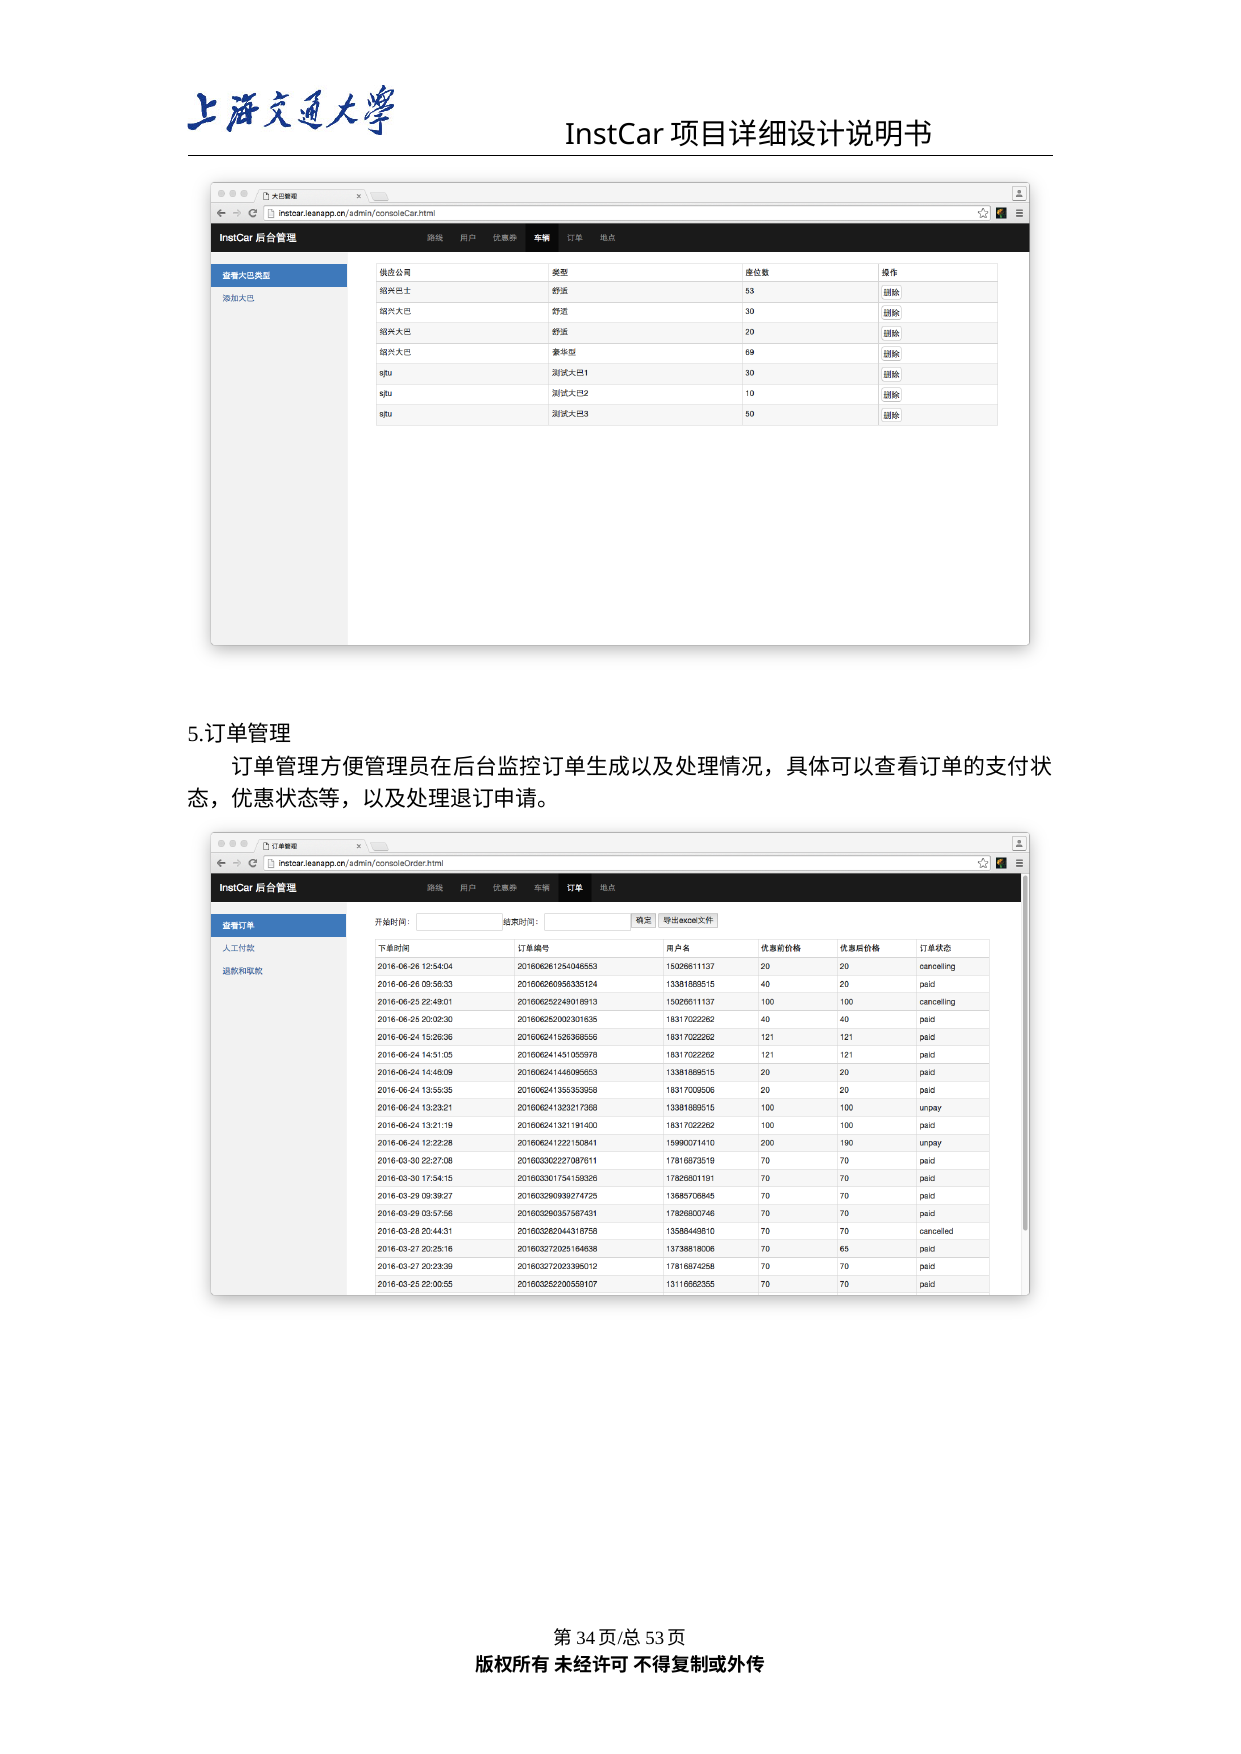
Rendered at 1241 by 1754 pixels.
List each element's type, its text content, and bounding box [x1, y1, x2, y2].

picture [187, 163, 1053, 673]
picture [187, 813, 1053, 1323]
picture [187, 85, 394, 135]
text 5.订单管理 [187, 716, 1053, 748]
text 订单管理方便管理员在后台监控订单生成以及处理情况，具体可以查看订单的支付状态，优惠状态等，以及处理退订申请。 [187, 748, 1053, 813]
